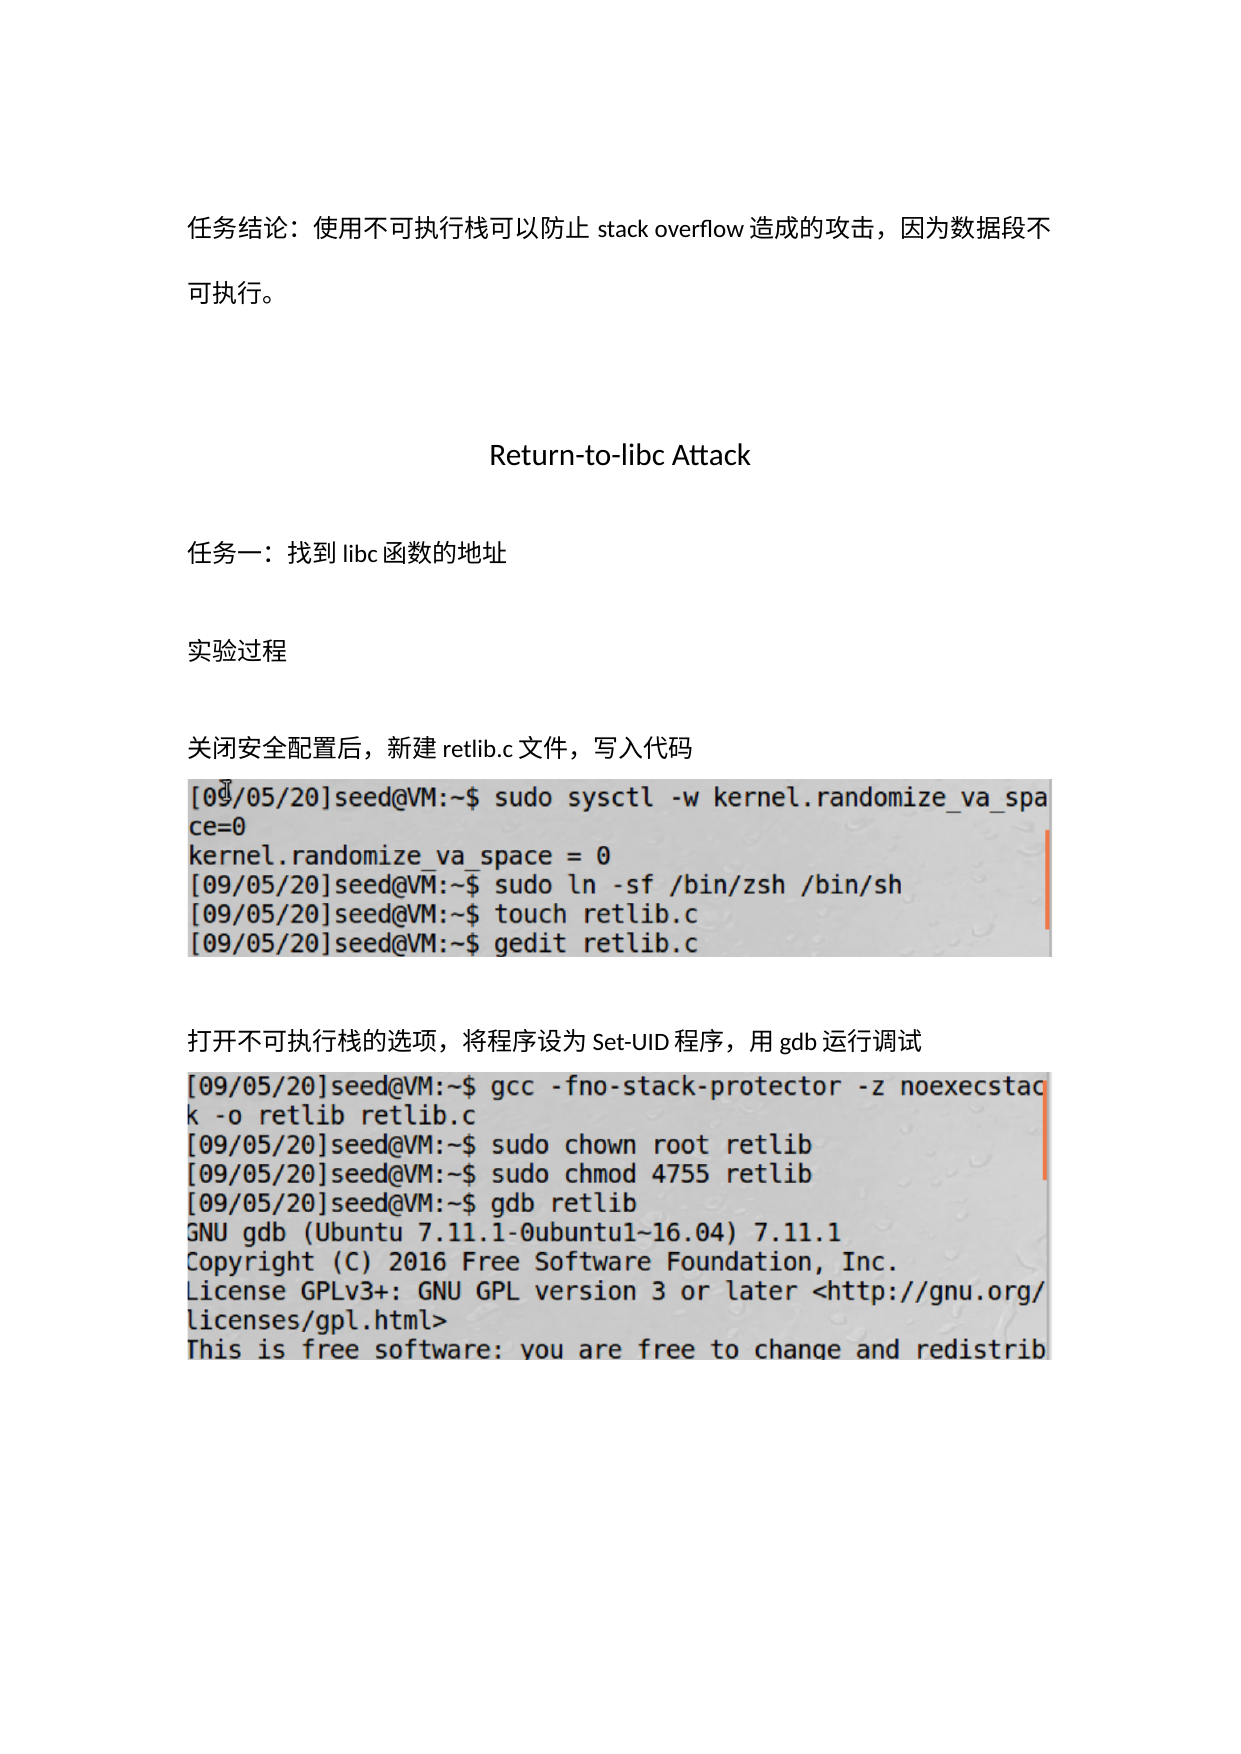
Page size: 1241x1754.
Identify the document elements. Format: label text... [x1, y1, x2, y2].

text 任务结论：使用不可执行栈可以防止stack overflow造成的攻击，因为数据段不可执行。 [187, 194, 1053, 324]
text 实验过程 [187, 617, 1053, 682]
picture [187, 1072, 1053, 1360]
text 任务一：找到libc函数的地址 [187, 519, 1053, 584]
text Return-to-libc Attack [187, 422, 1053, 487]
text 打开不可执行栈的选项，将程序设为Set-UID程序，用gdb运行调试 [187, 1007, 1053, 1072]
text 关闭安全配置后，新建retlib.c文件，写入代码 [187, 714, 1053, 779]
picture [187, 779, 1053, 957]
